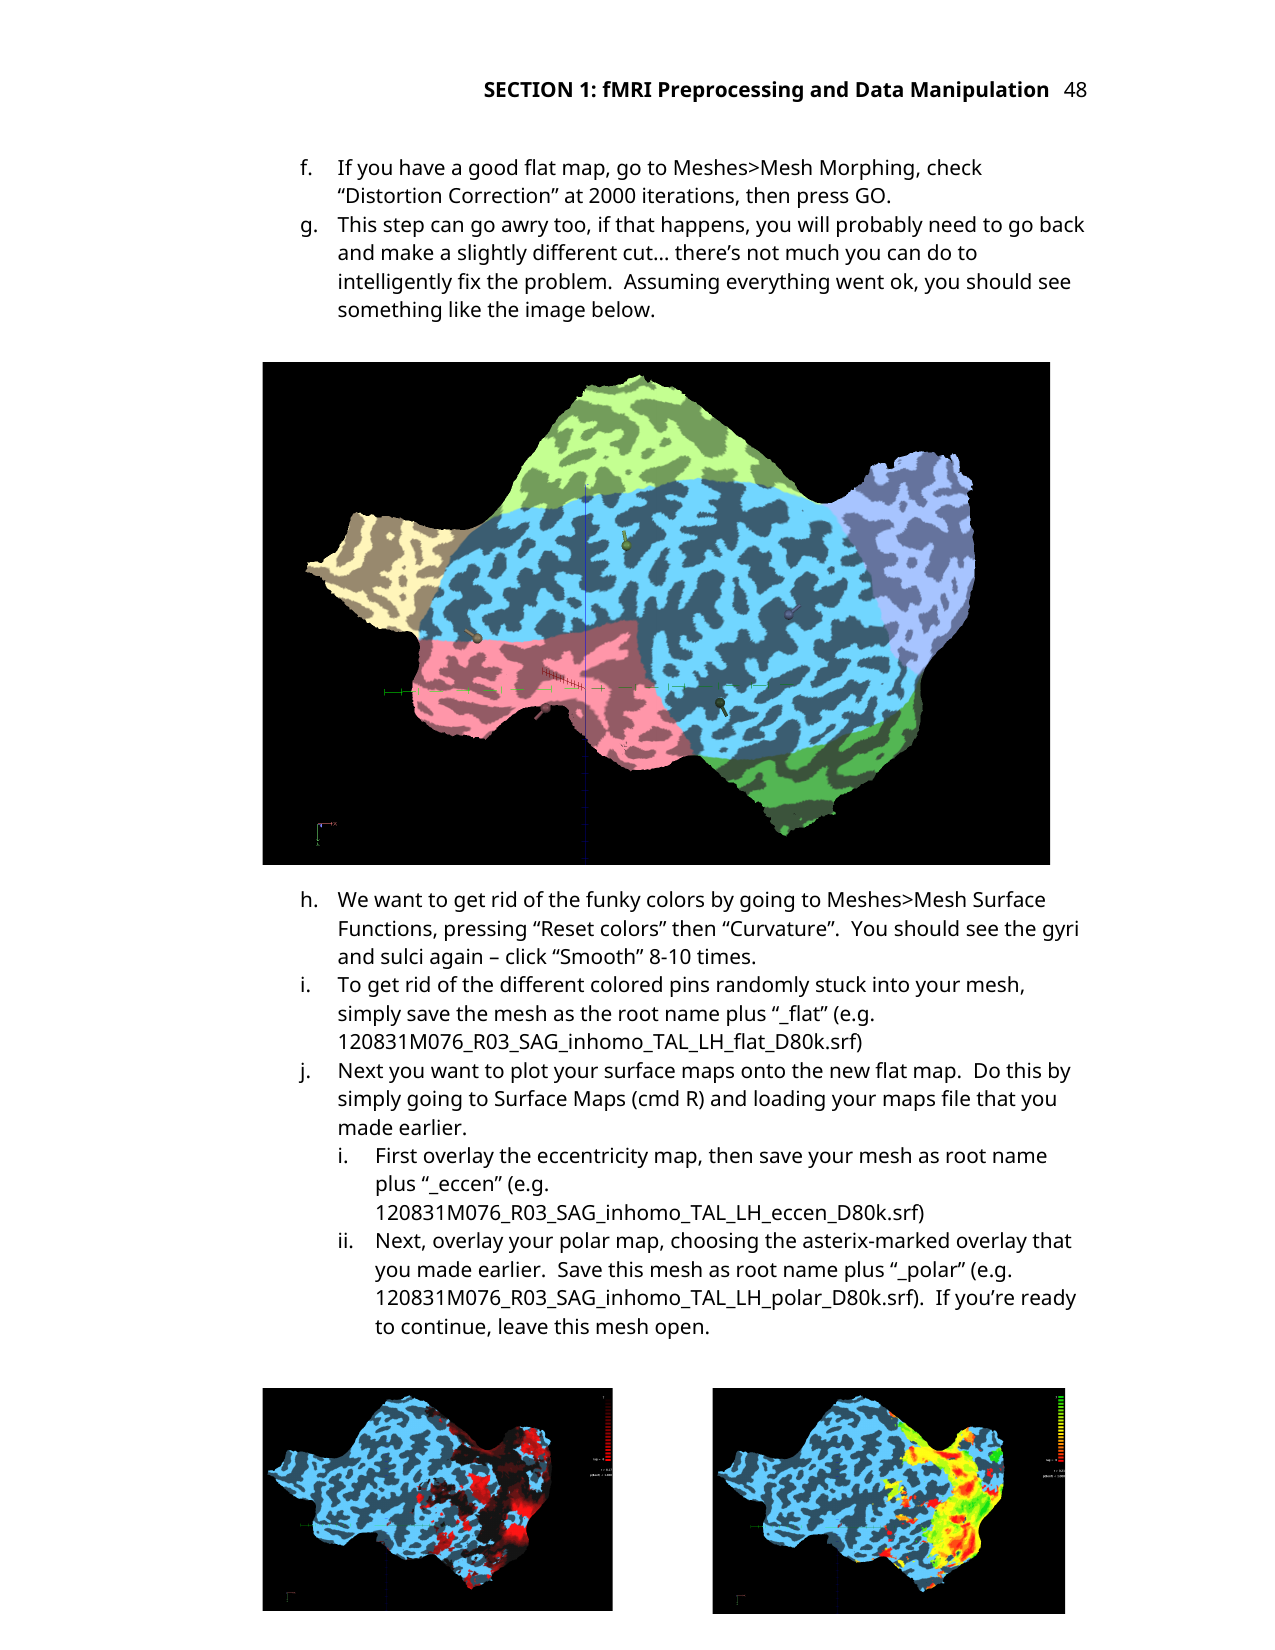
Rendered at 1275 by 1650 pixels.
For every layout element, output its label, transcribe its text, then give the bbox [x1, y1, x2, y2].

list This step can go awry too, if that happens, you will probably need to go back and make a slightly different cut… there’s not much you can do to intelligently fix the problem. Assuming everything went ok, you should see something like the image below. [300, 210, 1087, 324]
list First overlay the eccentricity map, then save your mesh as root name plus “_eccen” (e.g. 120831M076_R03_SAG_inhomo_TAL_LH_eccen_D80k.srf) [337, 1141, 1087, 1226]
picture [262, 362, 1050, 865]
list Next, overlay your polar map, choosing the asterix-marked overlay that you made earlier. Save this mesh as root name plus “_polar” (e.g. 120831M076_R03_SAG_inhomo_TAL_LH_polar_D80k.srf). If you’re ready to continue, leave this mesh open. [337, 1226, 1087, 1340]
picture [712, 1388, 1065, 1614]
list If you have a good flat map, go to Meshes>Mesh Morphing, check “Distortion Correction” at 2000 iterations, then press GO. [300, 153, 1087, 210]
list Next you want to plot your surface maps onto the new flat map. Do this by simply going to Surface Maps (cmd R) and loading your maps file that you made earlier. [300, 1056, 1087, 1141]
picture [262, 1388, 613, 1611]
list To get rid of the different colored pins randomly stuck into your mesh, simply save the mesh as the root name plus “_flat” (e.g. 120831M076_R03_SAG_inhomo_TAL_LH_flat_D80k.srf) [300, 971, 1087, 1056]
